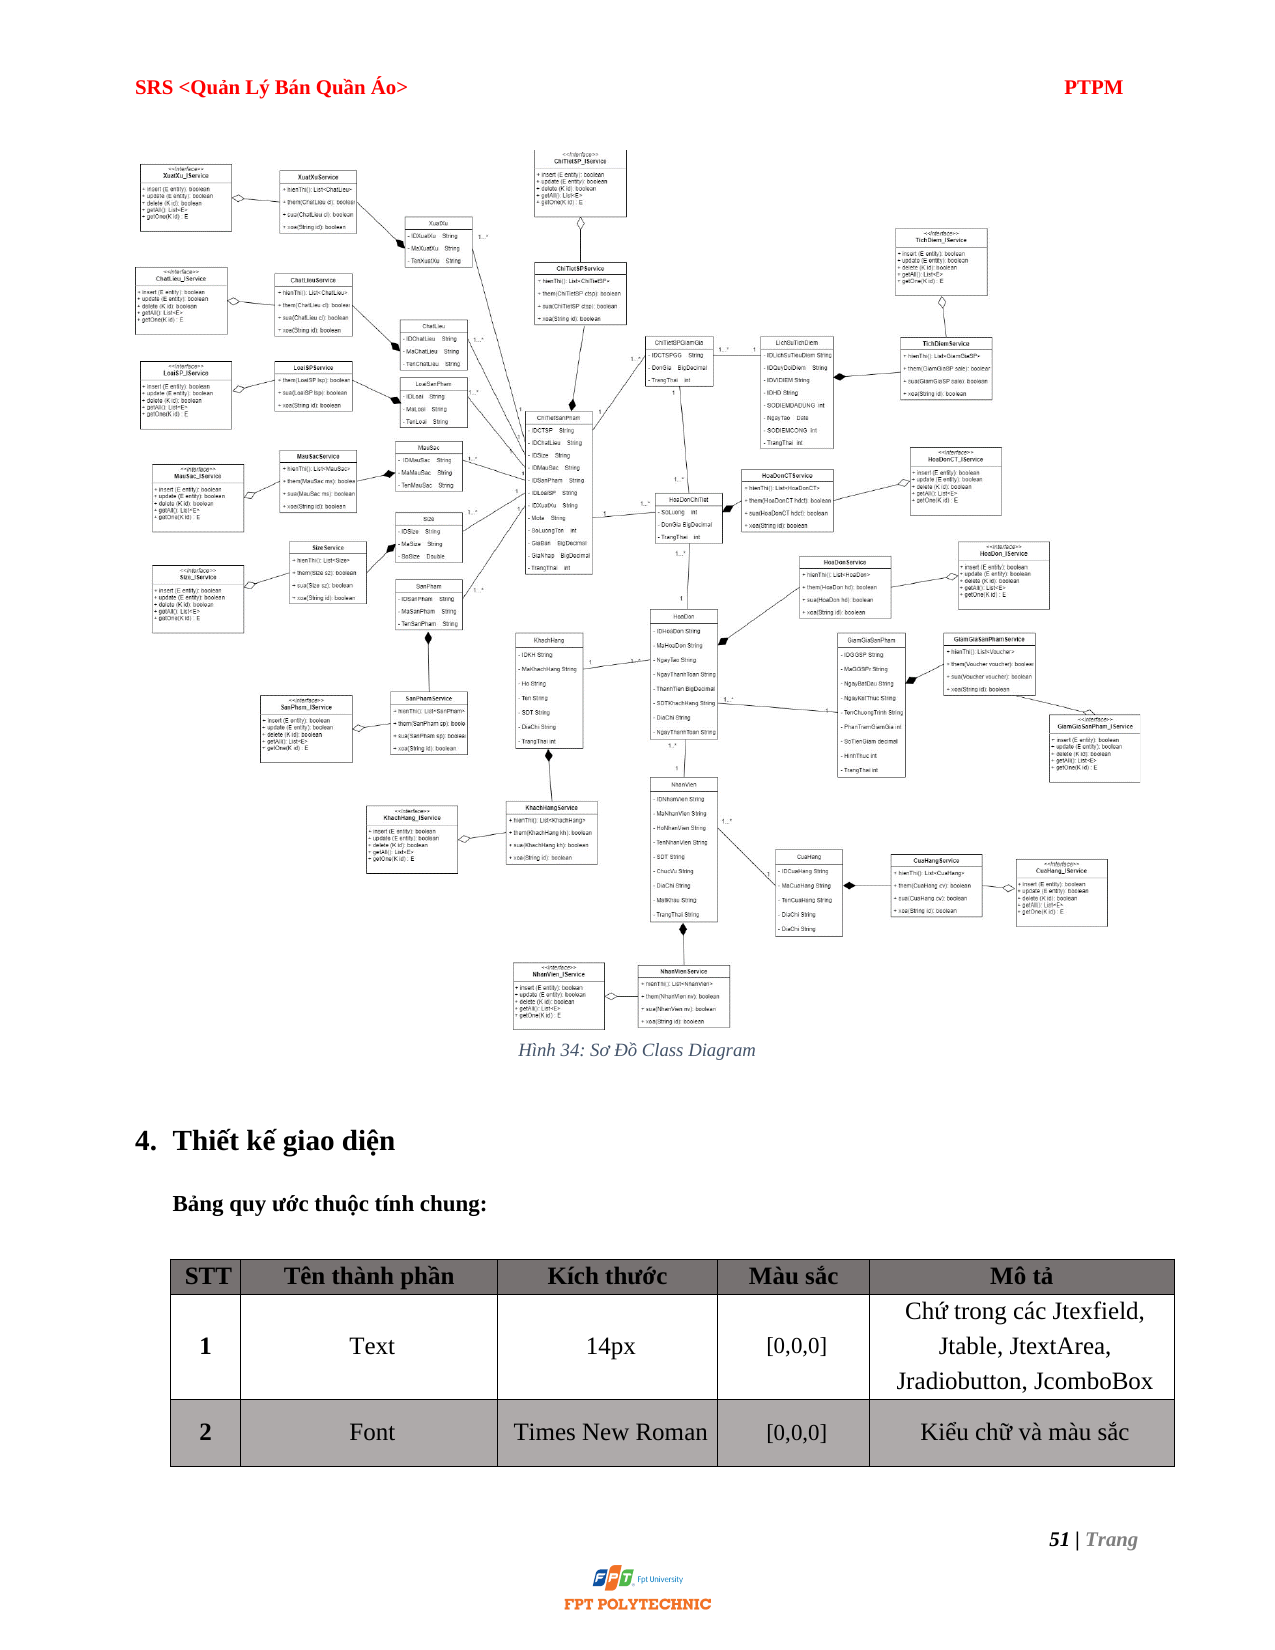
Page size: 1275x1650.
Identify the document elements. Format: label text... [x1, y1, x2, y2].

table_cell 2 [171, 1400, 240, 1466]
table_cell Kiểu chữ và màu sắc [870, 1400, 1174, 1466]
table_cell Text [241, 1295, 497, 1399]
table_cell [0,0,0] [718, 1400, 869, 1466]
table_cell [0,0,0] [718, 1295, 869, 1399]
table_cell Times New Roman [498, 1400, 717, 1466]
table_header STT [171, 1260, 240, 1294]
table_header Tên thành phần [241, 1260, 497, 1294]
subtitle Thiết kế giao diện [135, 1123, 1140, 1156]
table_header Mô tả [870, 1260, 1174, 1294]
table_cell 1 [171, 1295, 240, 1399]
table_cell 14px [498, 1295, 717, 1399]
picture [135, 150, 1141, 1030]
table_header Màu sắc [718, 1260, 869, 1294]
table_cell Chứ trong các Jtexfield, Jtable, JtextArea, Jradiobutton, JcomboBox [870, 1295, 1174, 1399]
table_cell Font [241, 1400, 497, 1466]
picture [563, 1555, 712, 1628]
list Bảng quy ước thuộc tính chung: [172, 1190, 1133, 1217]
table_header Kích thước [498, 1260, 717, 1294]
